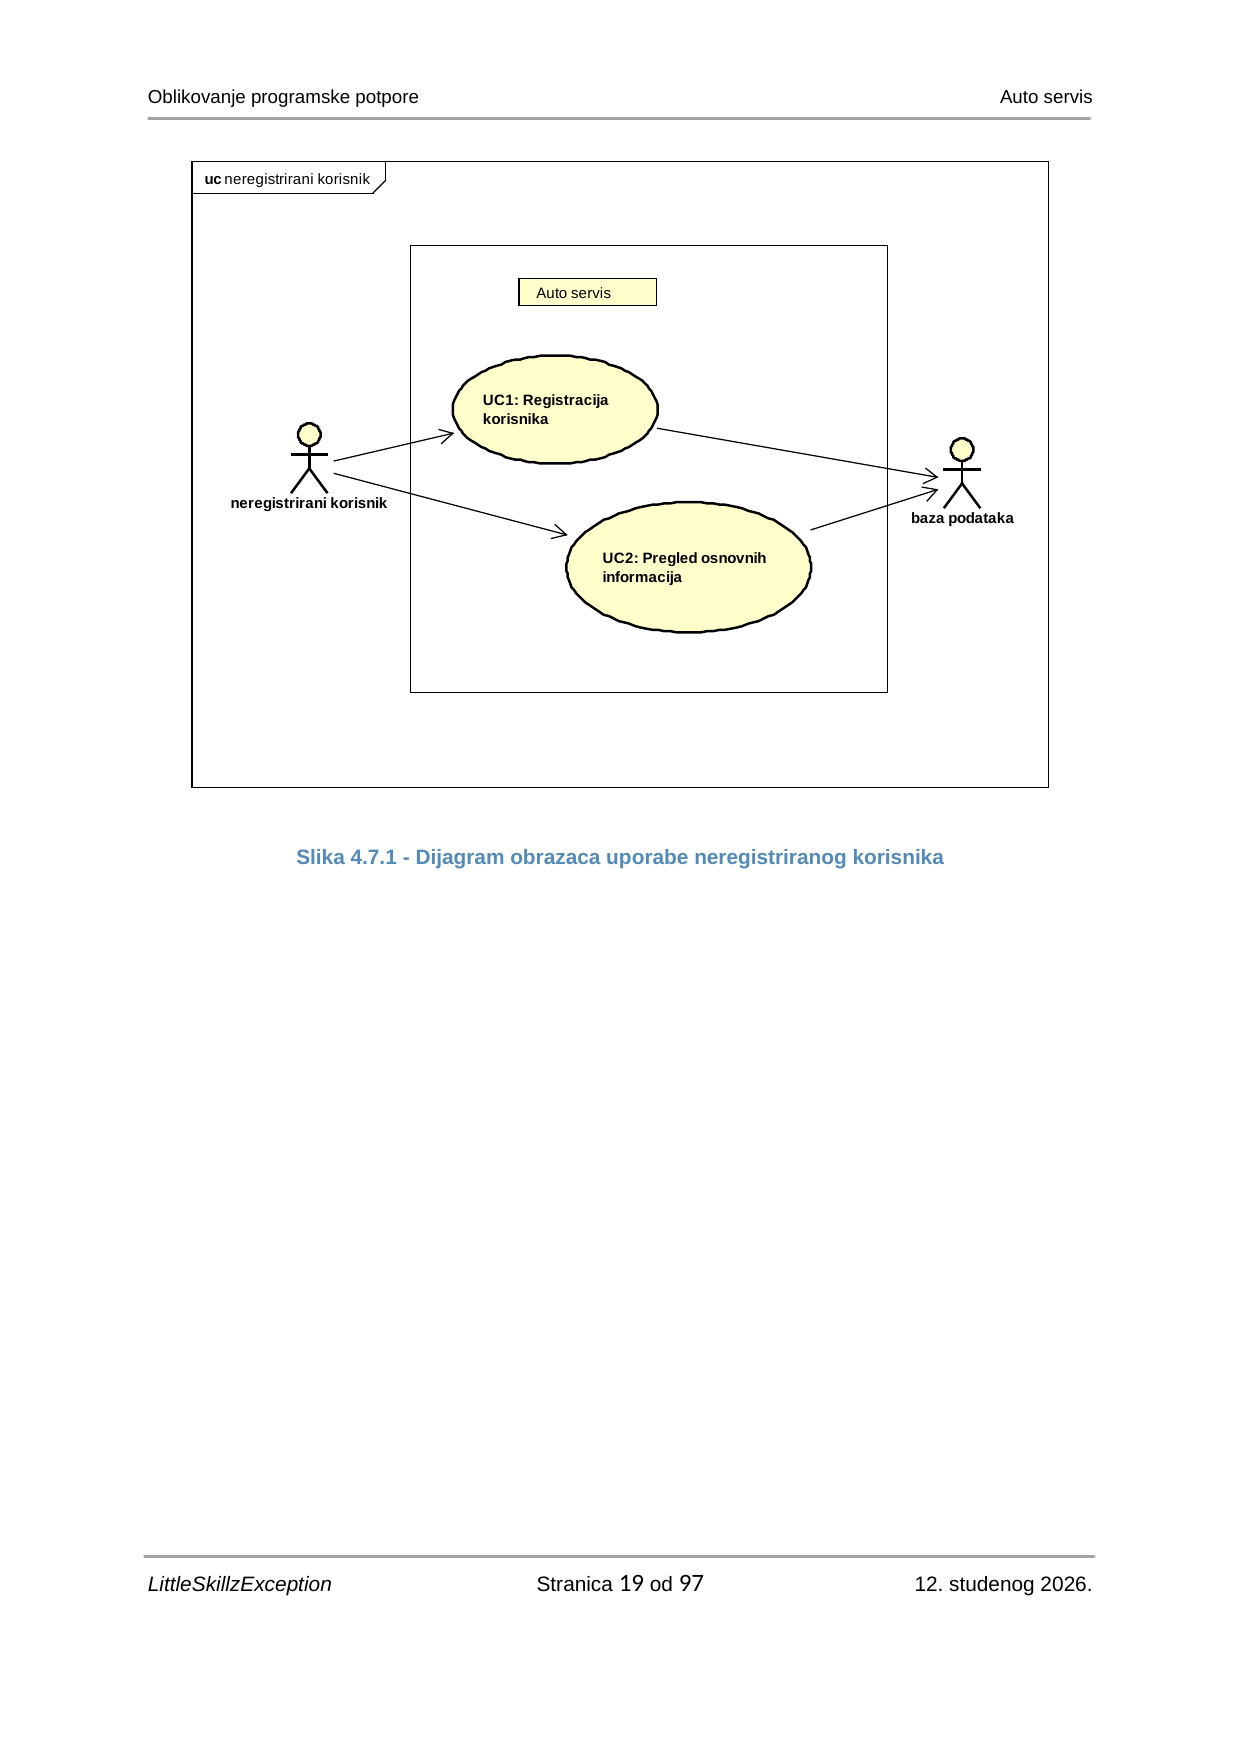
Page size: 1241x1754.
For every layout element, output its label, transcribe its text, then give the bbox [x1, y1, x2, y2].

text Slika 4.7.1 - Dijagram obrazaca uporabe neregistriranog korisnika [148, 817, 1093, 869]
